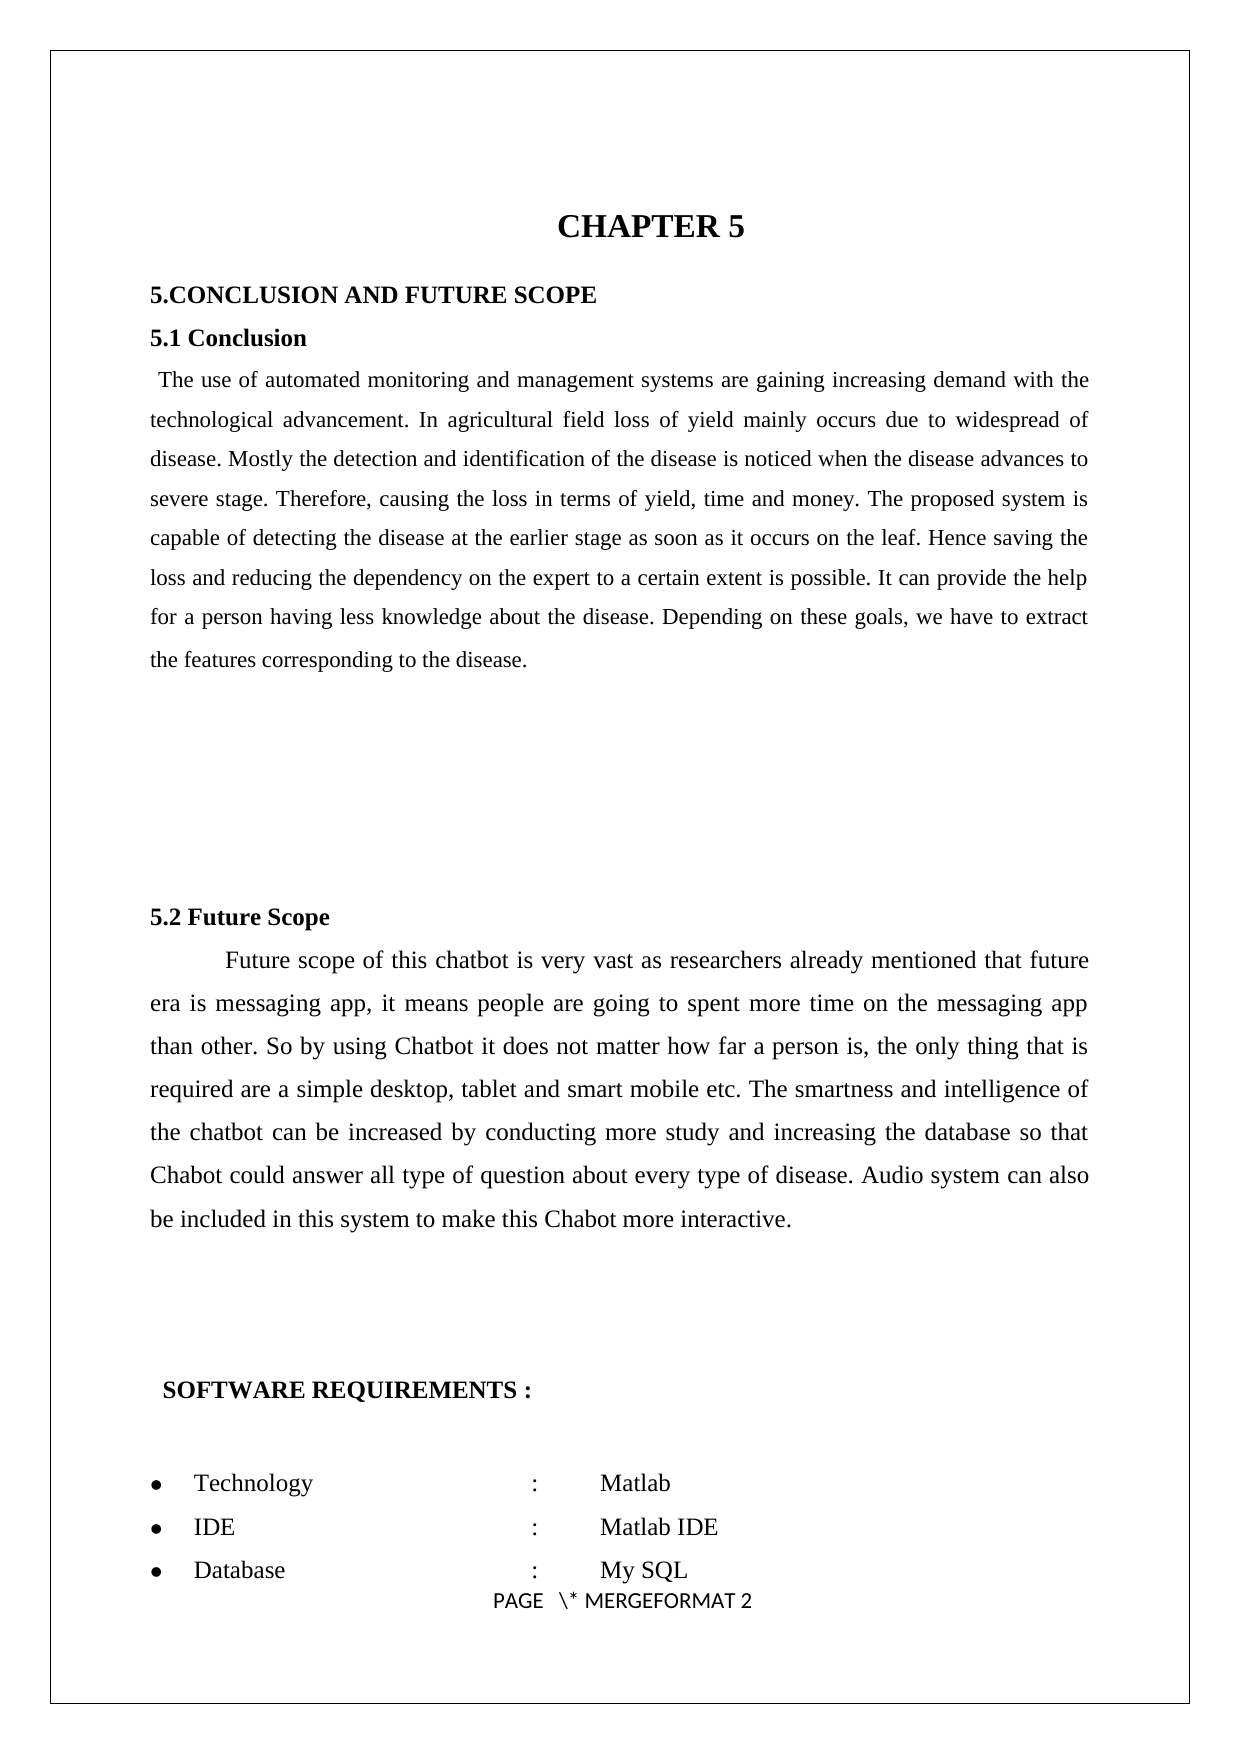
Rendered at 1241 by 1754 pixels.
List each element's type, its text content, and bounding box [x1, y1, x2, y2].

text SOFTWARE REQUIREMENTS : [150, 1375, 1090, 1404]
text 5.CONCLUSION AND FUTURE SCOPE [150, 280, 1090, 309]
text The use of automated monitoring and management systems are gaining increasing demand with the technological advancement. In agricultural field loss of yield mainly occurs due to widespread of disease. Mostly the detection and identification of the disease is noticed when the disease advances to severe stage. Therefore, causing the loss in terms of yield, time and money. The proposed system is capable of detecting the disease at the earlier stage as soon as it occurs on the leaf. Hence saving the loss and reducing the dependency on the expert to a certain extent is possible. It can provide the help for a person having less knowledge about the disease. Depending on these goals, we have to extract the features corresponding to the disease. [150, 367, 1090, 673]
text 5.2 Future Scope [150, 902, 1090, 931]
text 5.1 Conclusion [150, 323, 1090, 352]
list IDE : Matlab IDE [150, 1512, 1090, 1540]
list Database : My SQL [150, 1555, 1090, 1583]
text Future scope of this chatbot is very vast as researchers already mentioned that future era is messaging app, it means people are going to spent more time on the messaging app than other. So by using Chatbot it does not matter how far a person is, the only thing that is required are a simple desktop, tablet and smart mobile etc. The smartness and intelligence of the chatbot can be increased by conducting more study and increasing the database so that Chabot could answer all type of question about every type of disease. Audio system can also be included in this system to make this Chabot more interactive. [150, 945, 1090, 1232]
text CHAPTER 5 [150, 206, 1090, 244]
list Technology : Matlab [150, 1468, 1090, 1497]
